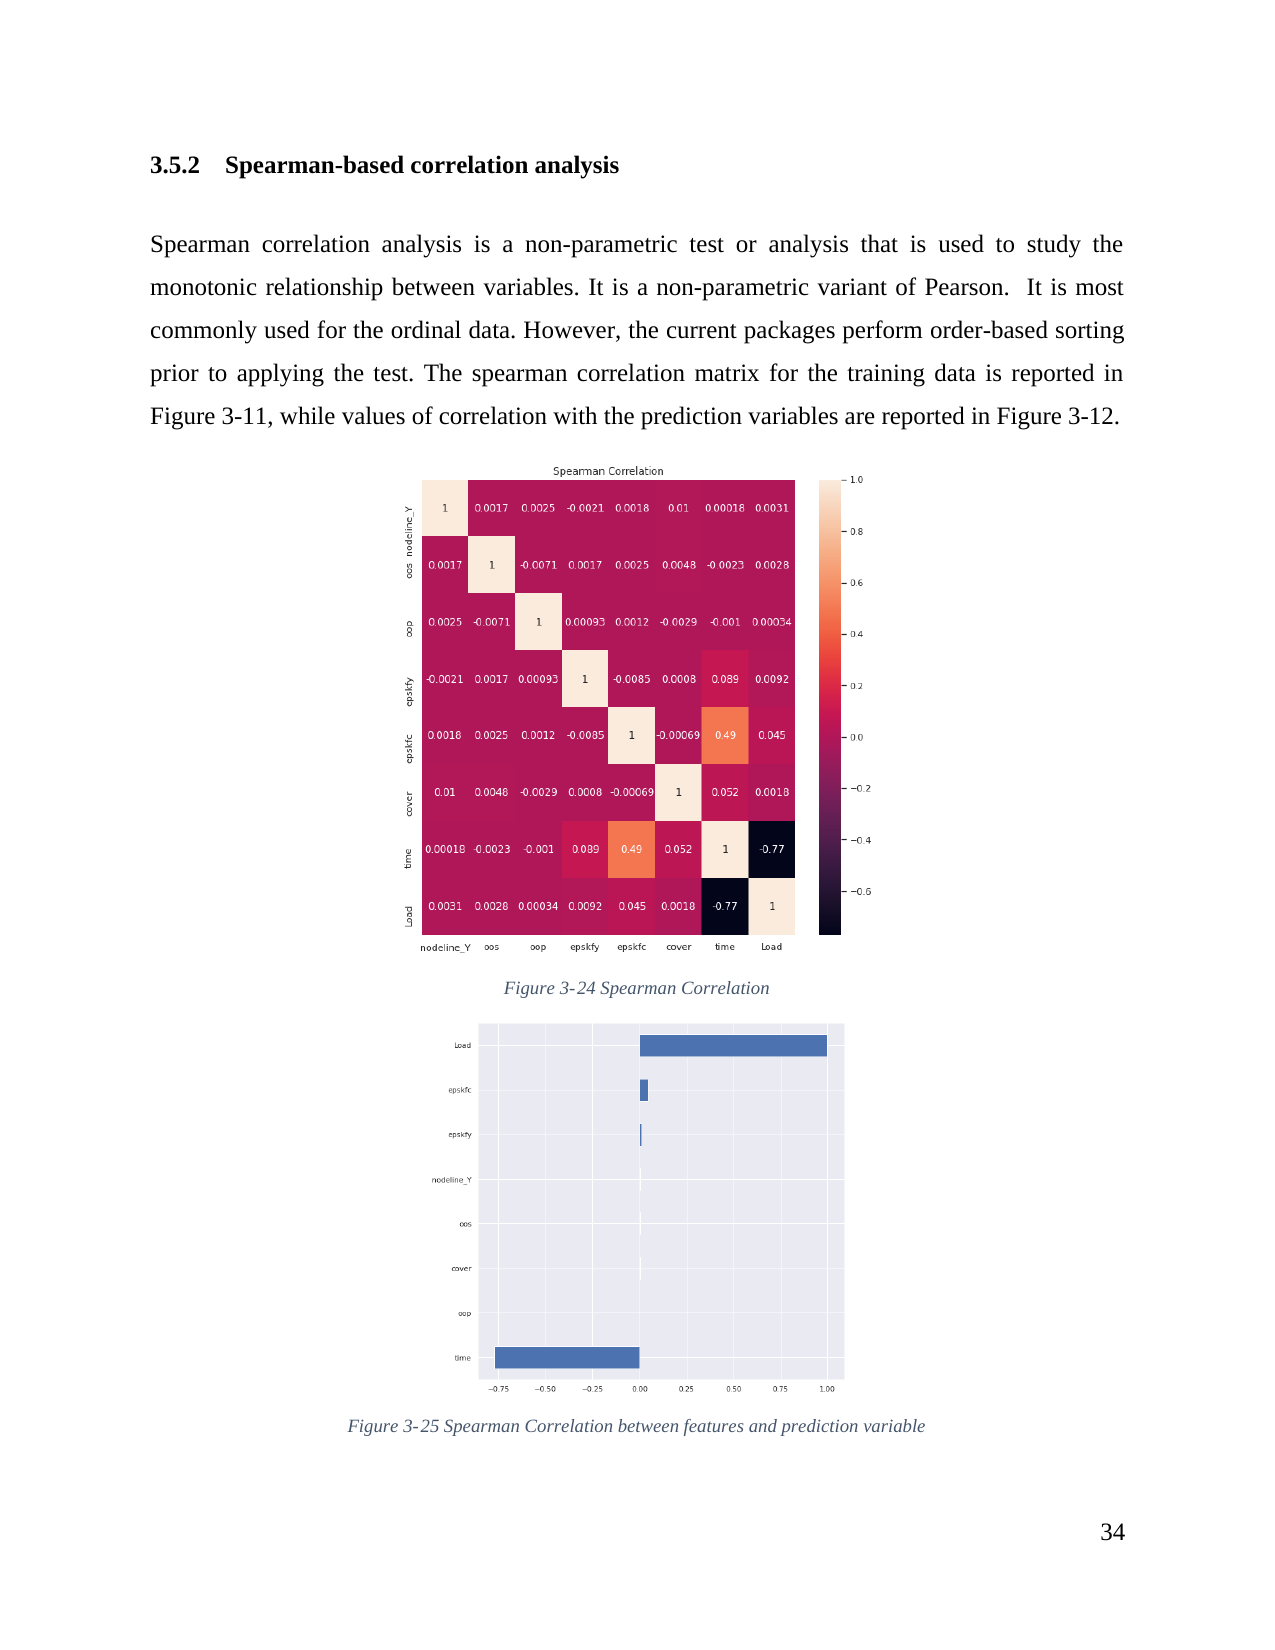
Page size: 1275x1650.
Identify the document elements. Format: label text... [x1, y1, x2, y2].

subtitle Spearman-based correlation analysis [150, 150, 1125, 179]
picture [398, 461, 877, 958]
text Spearman correlation analysis is a non-parametric test or analysis that is used to study the monotonic relationship between variables. It is a non-parametric variant of Pearson. It is most commonly used for the ordinal data. However, the current packages perform order-based sorting prior to applying the test. The spearman correlation matrix for the training data is reported in Figure 3-11, while values of correlation with the prediction variables are reported in Figure 3-12. [150, 229, 1125, 430]
picture [427, 1019, 848, 1397]
